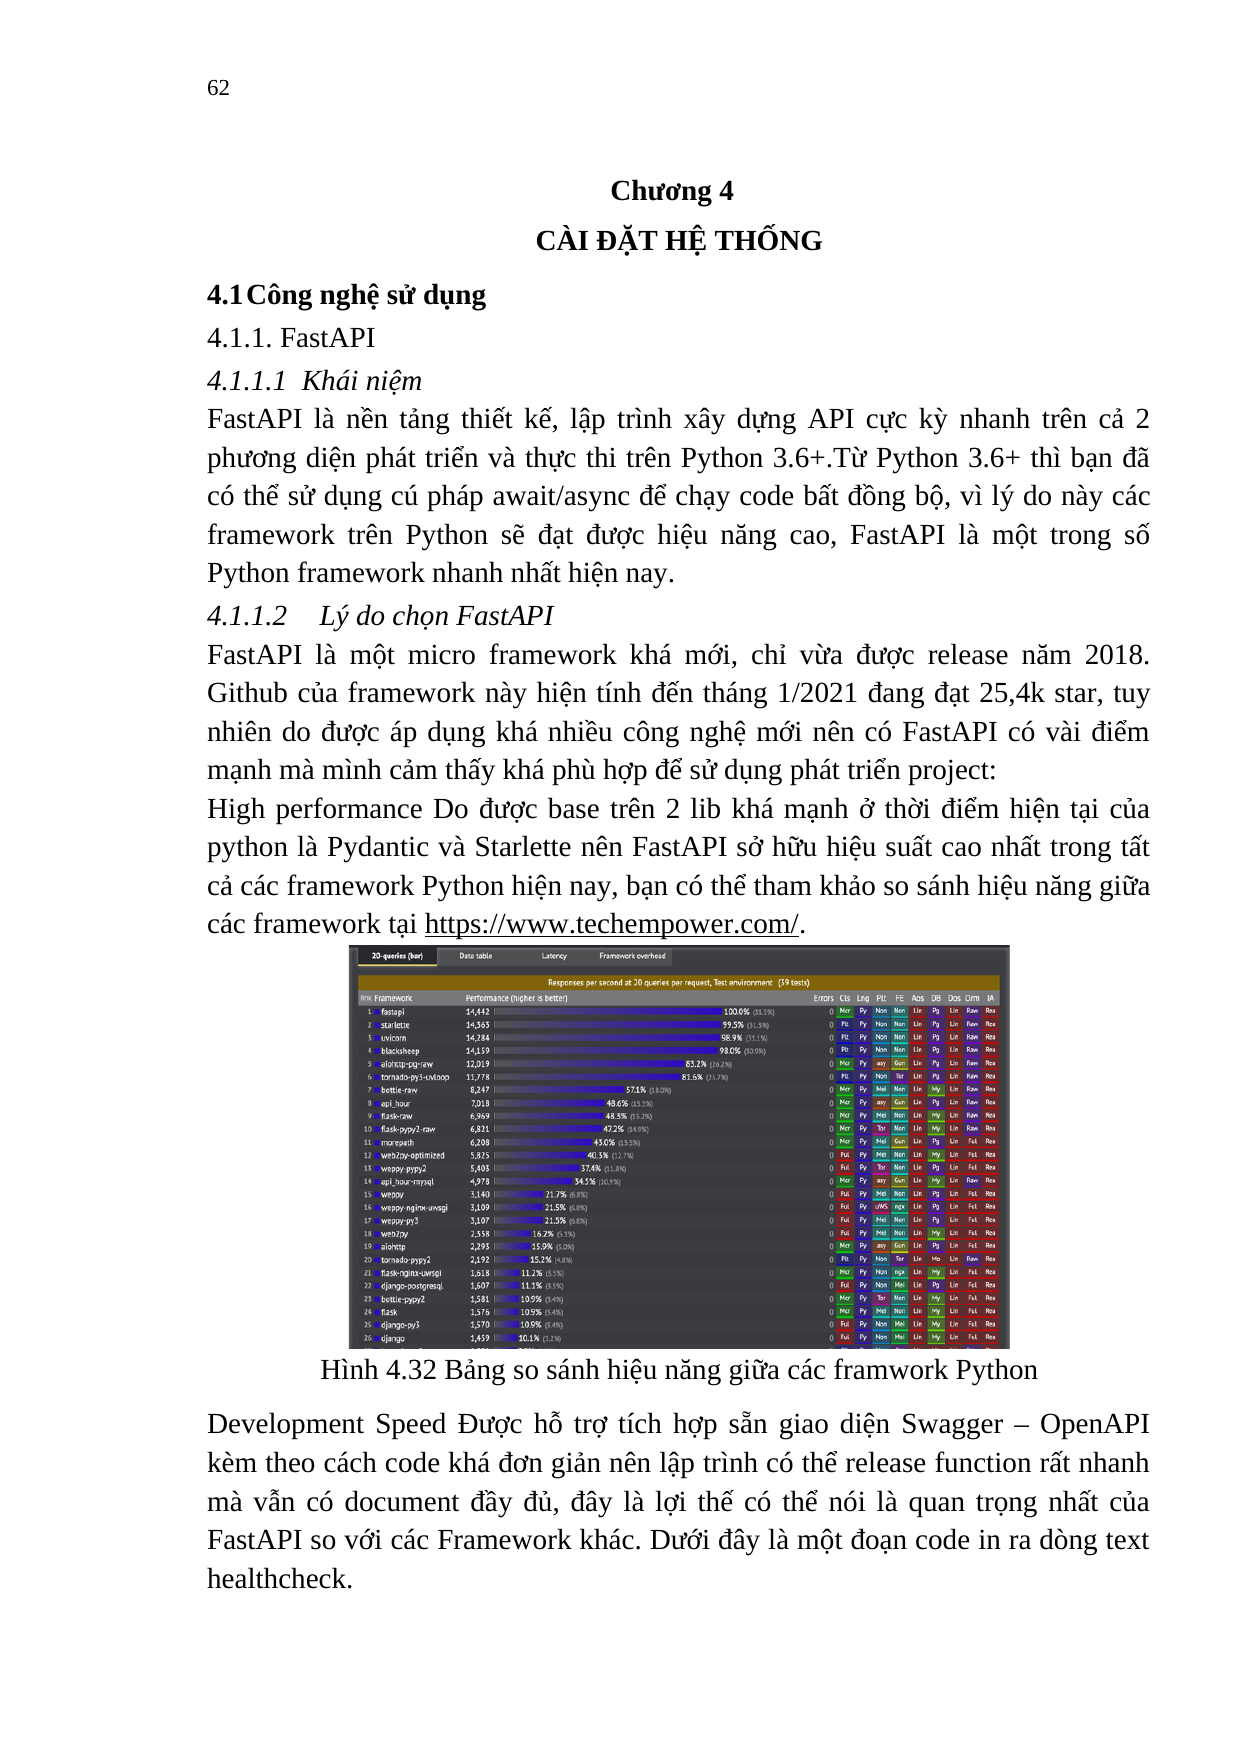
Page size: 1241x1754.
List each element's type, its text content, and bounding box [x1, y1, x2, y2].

subtitle 4.1.1.1 Khái niệm [207, 363, 1152, 396]
picture [348, 945, 1010, 1349]
text Development Speed Được hỗ trợ tích hợp sẵn giao diện Swagger – OpenAPI kèm theo cách code khá đơn giản nên lập trình có thể release function rất nhanh mà vẫn có document đầy đủ, đây là lợi thế có thể nói là quan trọng nhất của FastAPI so với các Framework khác. Dưới đây là một đoạn code in ra dòng text healthcheck. [207, 1407, 1152, 1594]
text FastAPI là nền tảng thiết kế, lập trình xây dựng API cực kỳ nhanh trên cả 2 phương diện phát triển và thực thi trên Python 3.6+.Từ Python 3.6+ thì bạn đã có thể sử dụng cú pháp await/async để chạy code bất đồng bộ, vì lý do này các framework trên Python sẽ đạt được hiệu năng cao, FastAPI là một trong số Python framework nhanh nhất hiện nay. [207, 401, 1152, 589]
subtitle Công nghệ sử dụng [207, 277, 1152, 311]
text FastAPI là một micro framework khá mới, chỉ vừa được release năm 2018. Github của framework này hiện tính đến tháng 1/2021 đang đạt 25,4k star, tuy nhiên do được áp dụng khá nhiều công nghệ mới nên có FastAPI có vài điểm mạnh mà mình cảm thấy khá phù hợp để sử dụng phát triển project: [207, 637, 1152, 786]
subtitle 4.1.1. FastAPI [207, 320, 1152, 354]
subtitle Lý do chọn FastAPI [207, 598, 1152, 632]
subtitle Chương 4 CÀI ĐẶT HỆ THỐNG [207, 173, 1152, 257]
text High performance Do được base trên 2 lib khá mạnh ở thời điểm hiện tại của python là Pydantic và Starlette nên FastAPI sở hữu hiệu suất cao nhất trong tất cả các framework Python hiện nay, bạn có thể tham khảo so sánh hiệu năng giữa các framework tại https://www.techempower.com/. [207, 791, 1152, 940]
